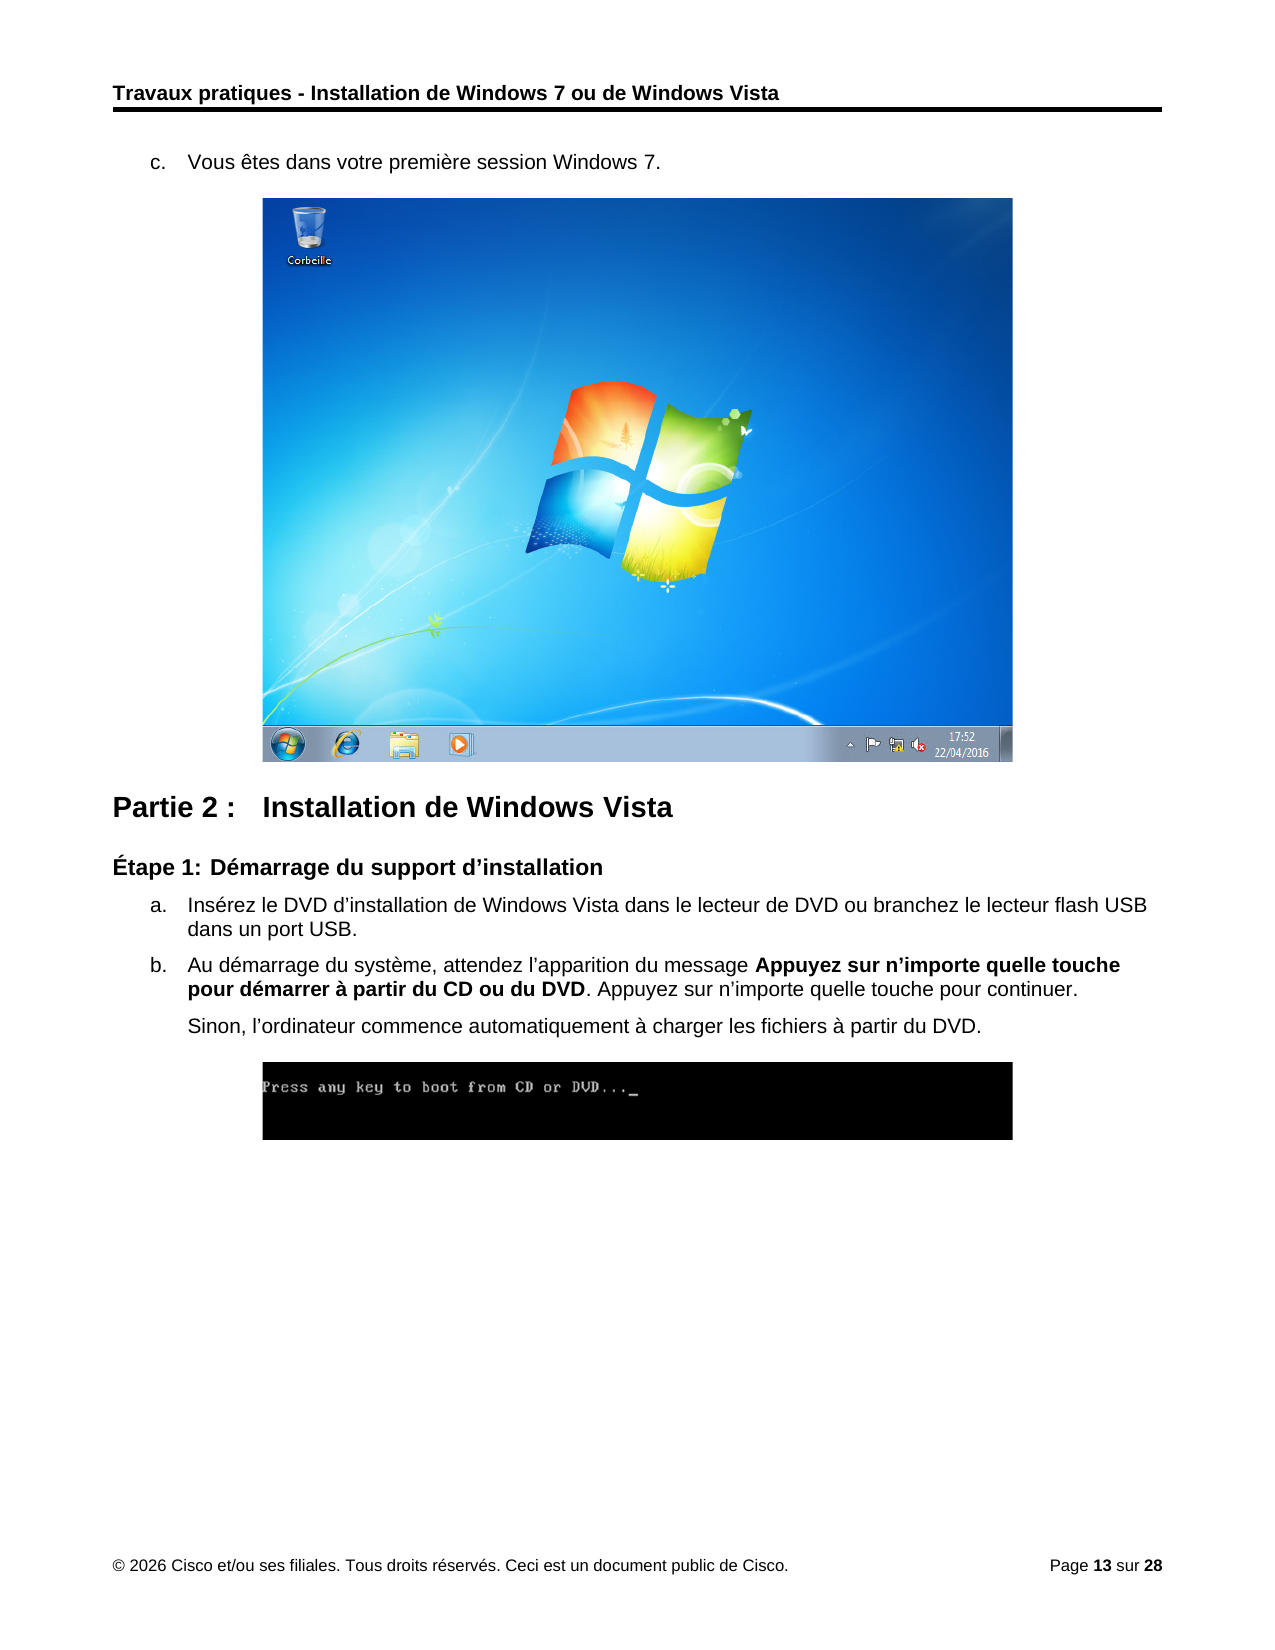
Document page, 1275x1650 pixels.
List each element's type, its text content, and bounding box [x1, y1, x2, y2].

text Sinon, l’ordinateur commence automatiquement à charger les fichiers à partir du DVD. [187, 1013, 1162, 1037]
text Au démarrage du système, attendez l’apparition du message Appuyez sur n’importe quelle touche pour démarrer à partir du CD ou du DVD. Appuyez sur n’importe quelle touche pour continuer. [150, 953, 1162, 1001]
text Installation de Windows Vista [112, 790, 1162, 824]
picture [262, 198, 1013, 762]
text Vous êtes dans votre première session Windows 7. [150, 150, 1162, 174]
picture [262, 1062, 1013, 1140]
text Démarrage du support d’installation [112, 854, 1162, 880]
text Insérez le DVD d’installation de Windows Vista dans le lecteur de DVD ou branchez le lecteur flash USB dans un port USB. [150, 893, 1162, 941]
